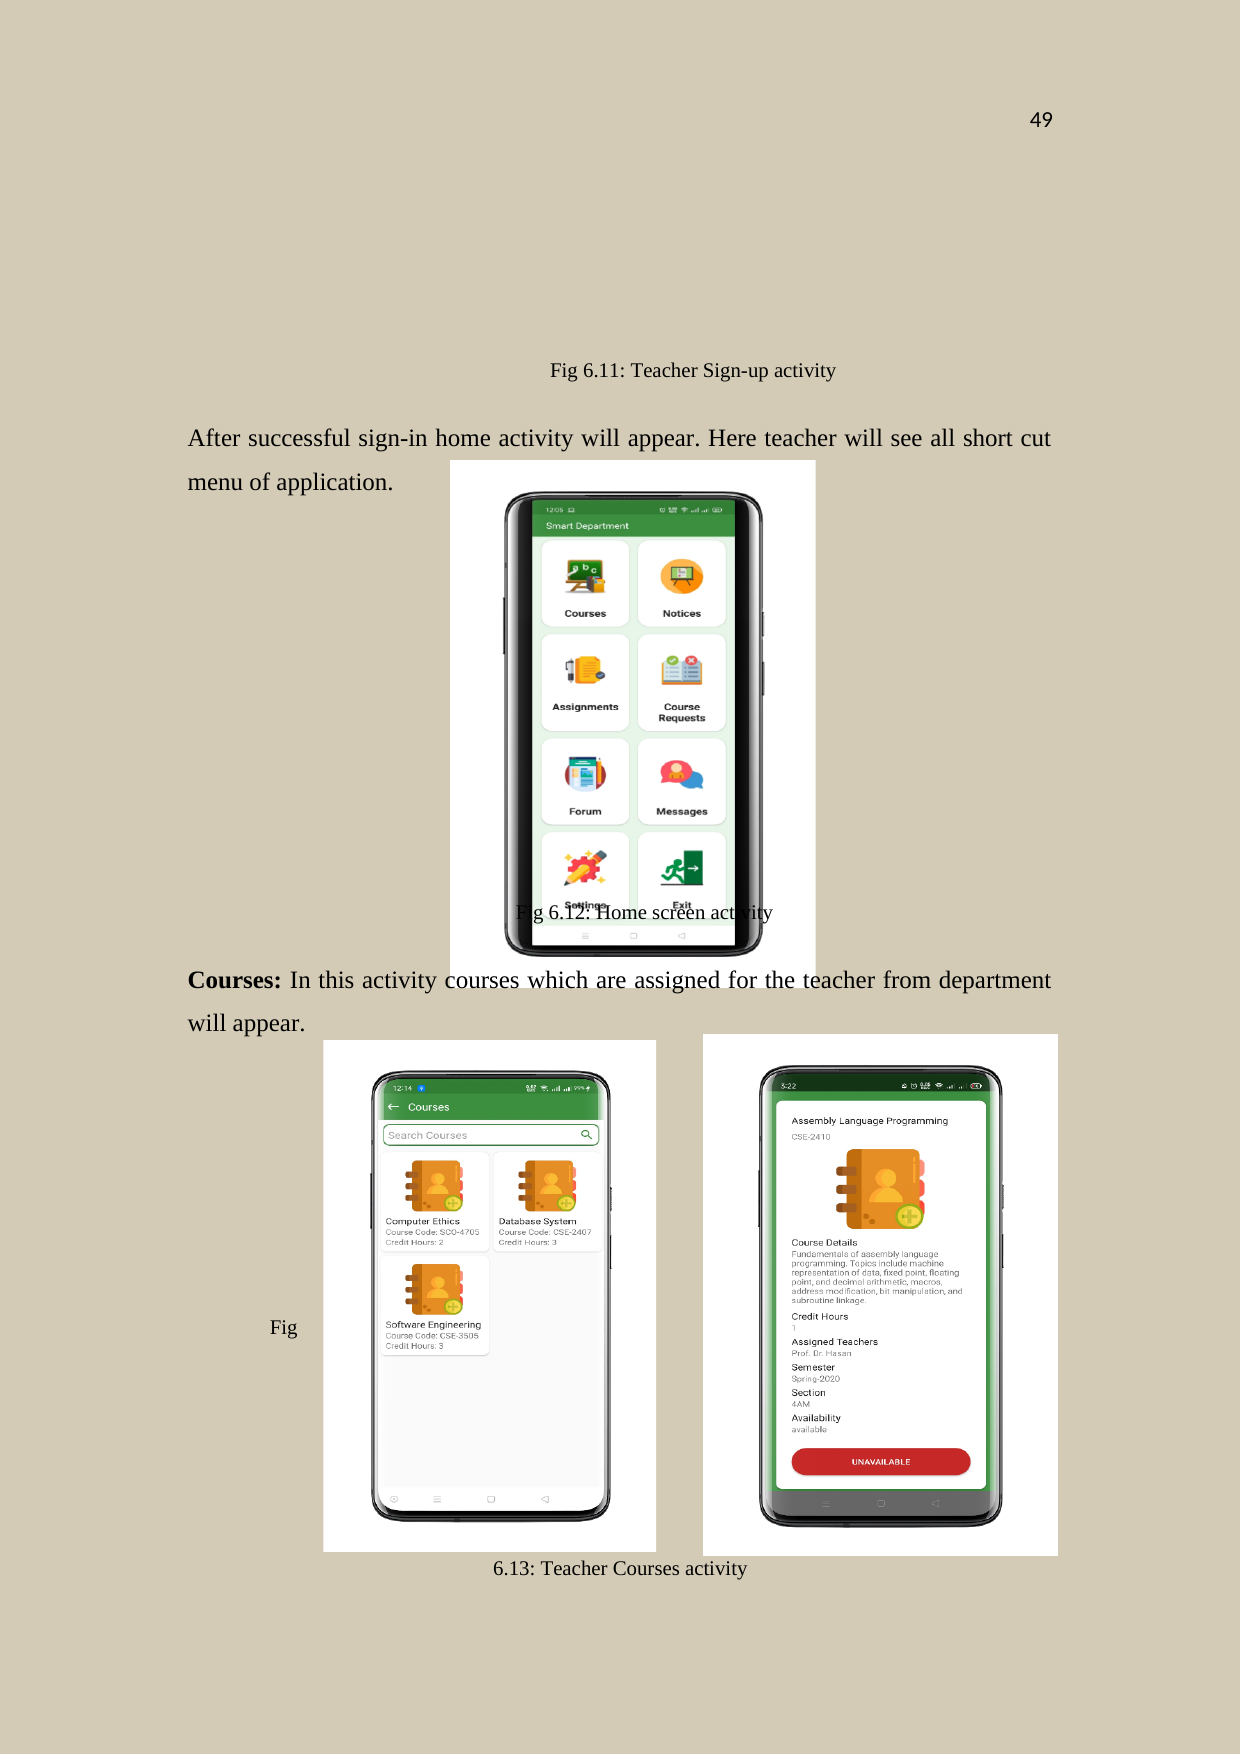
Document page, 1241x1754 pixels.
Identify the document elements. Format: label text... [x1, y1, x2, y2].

text Fig 6.12: Home screen activity [187, 900, 978, 924]
text Fig 6.11: Teacher Sign-up activity [262, 358, 978, 382]
picture [450, 924, 816, 965]
text After successful sign-in home activity will appear. Here teacher will see all short cut menu of application. [187, 423, 1053, 495]
text Courses: In this activity courses which are assigned for the teacher from department will appear. [187, 965, 1053, 1037]
picture [321, 1040, 657, 1550]
text Fig 6.13: Teacher Courses activity [262, 1315, 978, 1579]
picture [701, 1034, 1058, 1553]
picture [450, 495, 816, 900]
